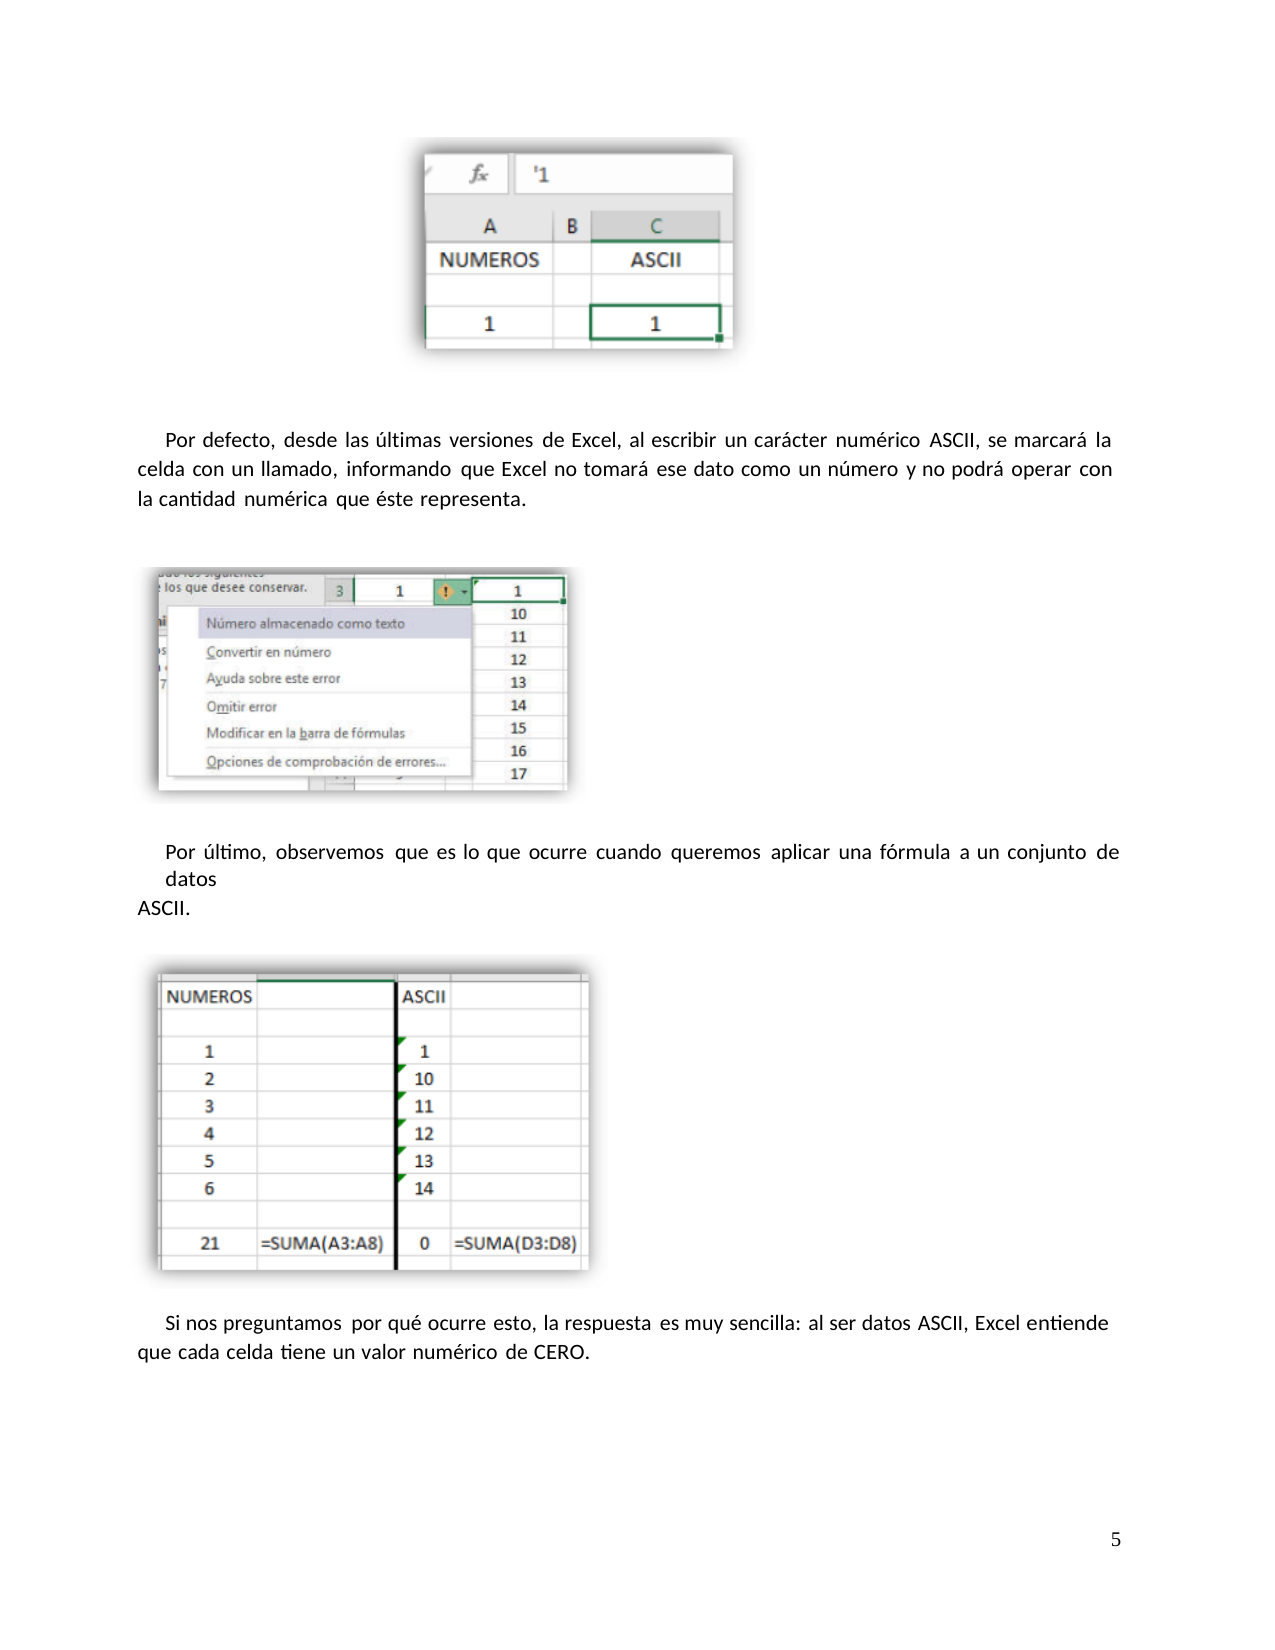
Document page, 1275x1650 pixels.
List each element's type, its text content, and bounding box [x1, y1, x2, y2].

picture [127, 954, 609, 1289]
text Si nos preguntamos por qué ocurre esto, la respuesta es muy sencilla: al ser datos ASCII, Excel entiende que cada celda tiene un valor numérico de CERO. [137, 1309, 1109, 1365]
text ASCII. [137, 894, 1121, 921]
picture [373, 137, 779, 374]
text Por defecto, desde las últimas versiones de Excel, al escribir un carácter numérico ASCII, se marcará la celda con un llamado, informando que Excel no tomará ese dato como un número y no podrá operar con la cantidad numérica que éste representa. [137, 426, 1113, 512]
picture [127, 567, 587, 804]
text Por último, observemos que es lo que ocurre cuando queremos aplicar una fórmula a un conjunto de datos [165, 838, 1121, 891]
